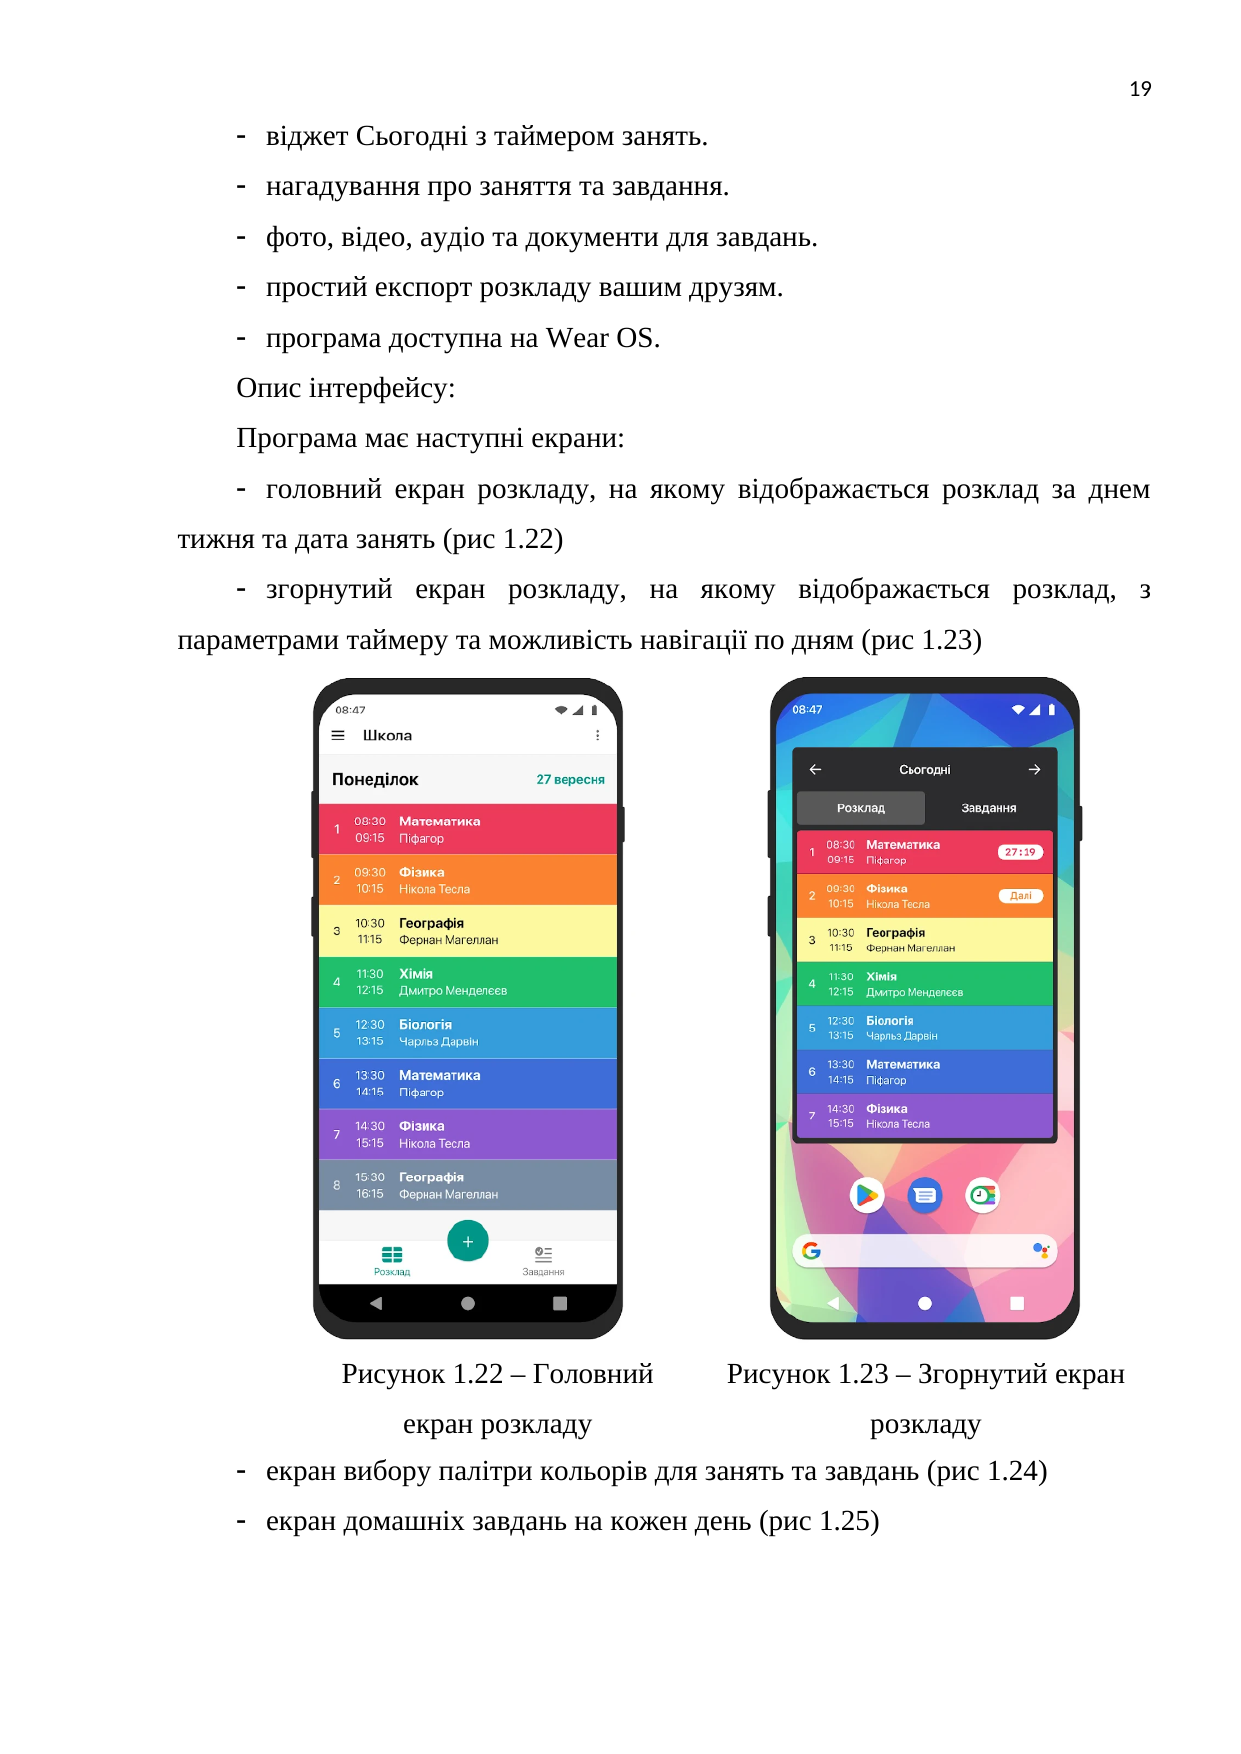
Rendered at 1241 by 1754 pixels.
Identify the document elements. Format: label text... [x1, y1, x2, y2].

table_header [700, 672, 1152, 1356]
list Програма має наступні екрани: [236, 421, 1152, 454]
picture [283, 672, 653, 1340]
list нагадування про заняття та завдання. [177, 168, 1152, 202]
list екран домашніх завдань на кожен день (рис 1.25) [177, 1503, 1152, 1537]
picture [766, 672, 1086, 1343]
table_cell Рисунок 1.22 – Головний екран розкладу [236, 1356, 700, 1453]
list згорнутий екран розкладу, на якому відображається розклад, з параметрами таймеру та можливість навігації по дням (рис 1.23) [177, 572, 1152, 656]
list Опис інтерфейсу: [236, 370, 1152, 404]
table_cell Рисунок 1.23 – Згорнутий екран розкладу [700, 1356, 1152, 1453]
list простий експорт розкладу вашим друзям. [177, 269, 1152, 303]
list фото, відео, аудіо та документи для завдань. [177, 219, 1152, 253]
list головний екран розкладу, на якому відображається розклад за днем тижня та дата занять (рис 1.22) [177, 471, 1152, 555]
list віджет Сьогодні з таймером занять. [177, 118, 1152, 152]
list програма доступна на Wear OS. [177, 320, 1152, 353]
list екран вибору палітри кольорів для занять та завдань (рис 1.24) [177, 1453, 1152, 1486]
table_header [236, 672, 700, 1356]
